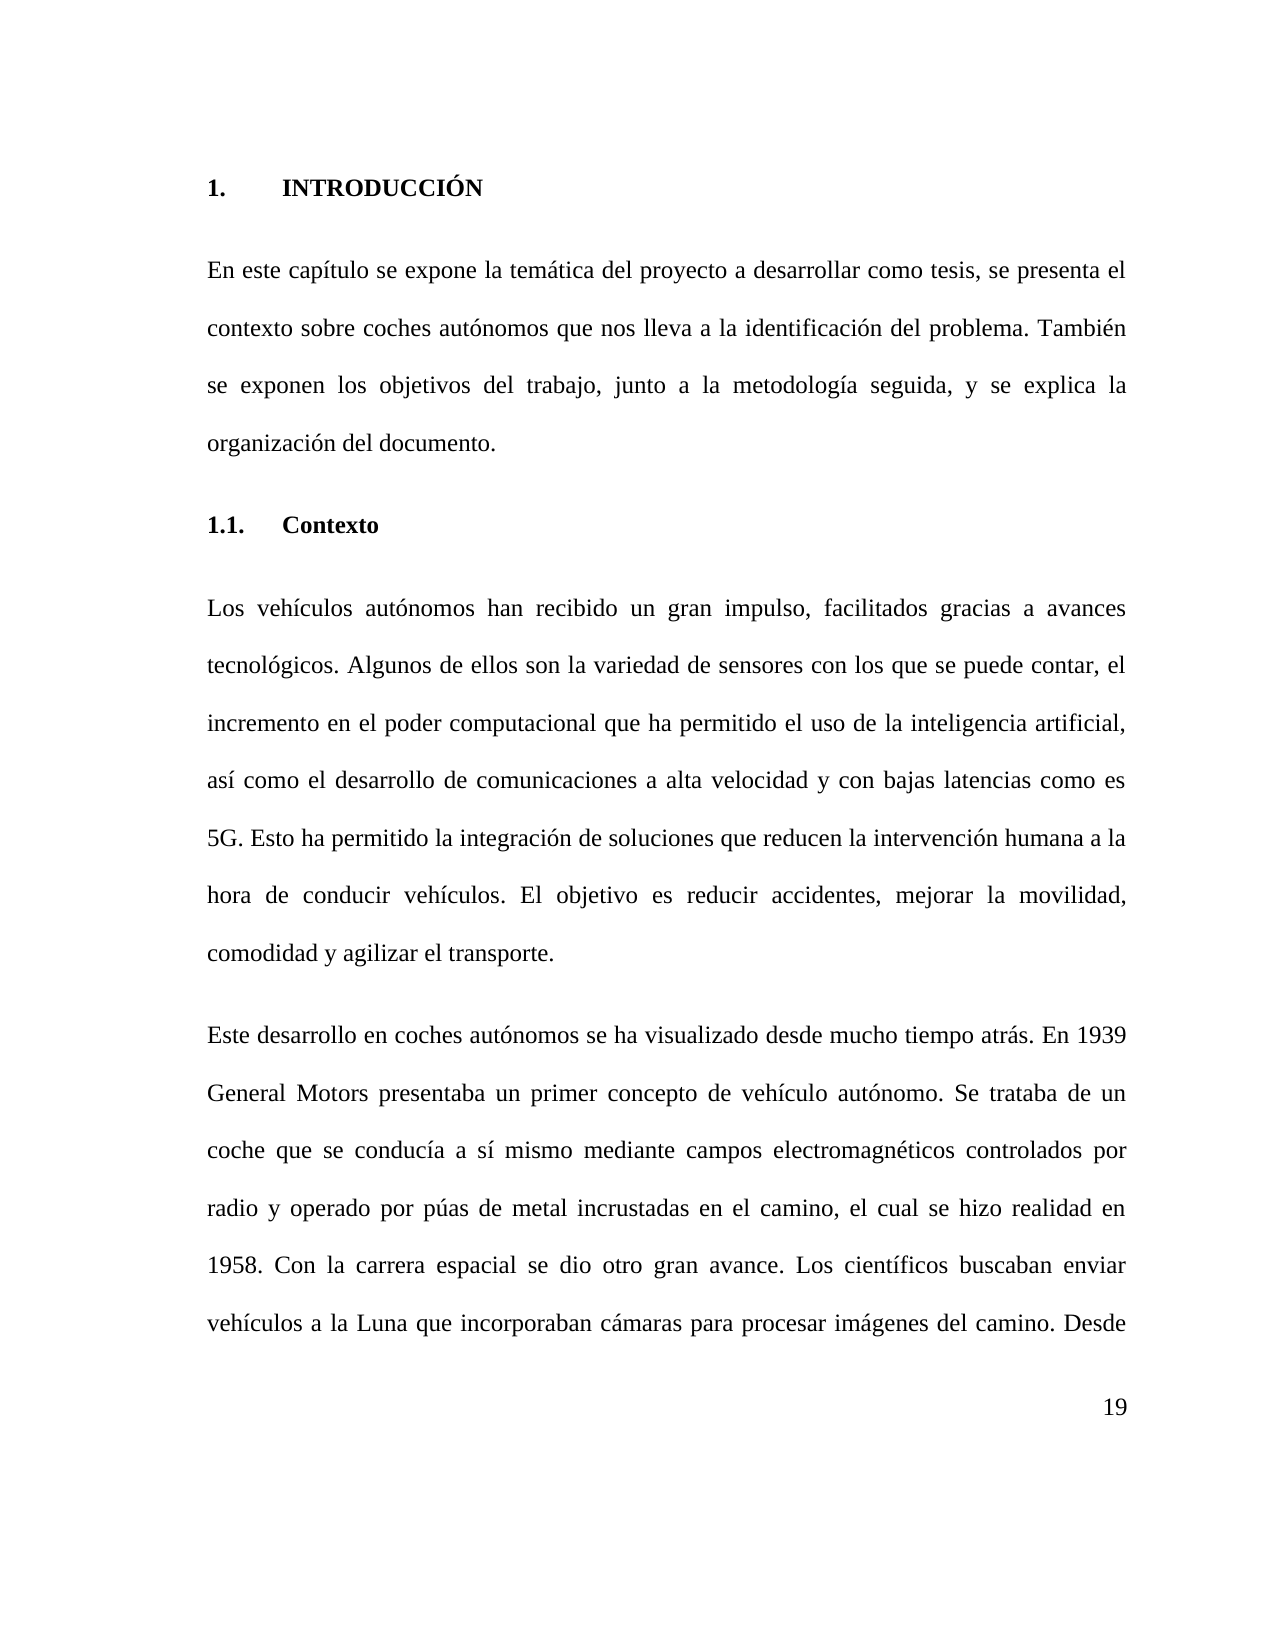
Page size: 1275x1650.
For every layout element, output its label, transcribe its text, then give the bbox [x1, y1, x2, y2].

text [207, 1020, 1127, 1336]
subtitle Contexto [207, 510, 1127, 539]
text Los vehículos autónomos han recibido un gran impulso, facilitados gracias a avances tecnológicos. Algunos de ellos son la variedad de sensores con los que se puede contar, el incremento en el poder computacional que ha permitido el uso de la inteligencia artificial, así como el desarrollo de comunicaciones a alta velocidad y con bajas latencias como es 5G. Esto ha permitido la integración de soluciones que reducen la intervención humana a la hora de conducir vehículos. El objetivo es reducir accidentes, mejorar la movilidad, comodidad y agilizar el transporte. [207, 593, 1127, 966]
subtitle Introducción [207, 173, 1127, 201]
text En este capítulo se expone la temática del proyecto a desarrollar como tesis, se presenta el contexto sobre coches autónomos que nos lleva a la identificación del problema. También se exponen los objetivos del trabajo, junto a la metodología seguida, y se explica la organización del documento. [207, 255, 1127, 456]
